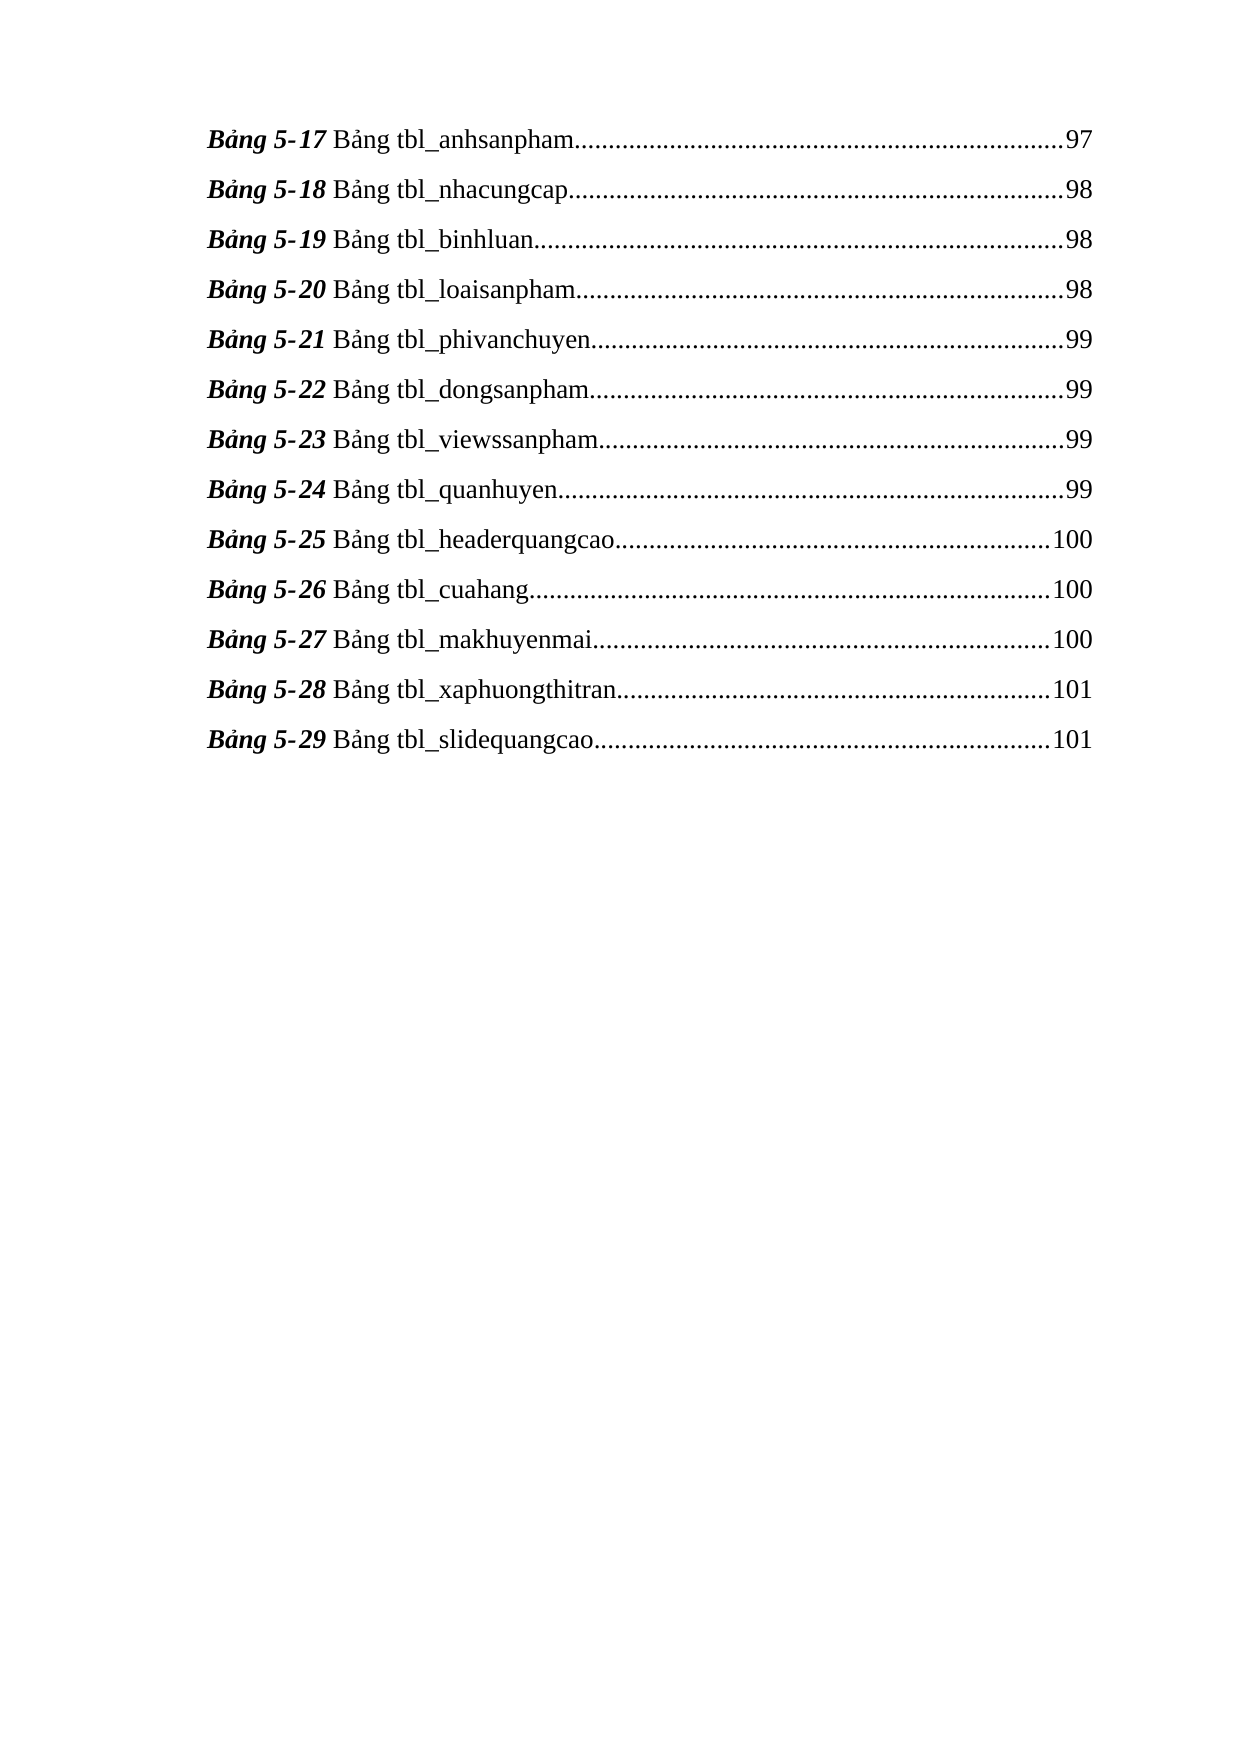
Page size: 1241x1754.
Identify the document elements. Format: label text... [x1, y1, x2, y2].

text Bảng 5-17 Bảng tbl_anhsanpham 97 [207, 118, 1092, 156]
text Bảng 5-18 Bảng tbl_nhacungcap 98 [207, 168, 1092, 206]
text Bảng 5-24 Bảng tbl_quanhuyen 99 [207, 468, 1092, 506]
text Bảng 5-28 Bảng tbl_xaphuongthitran 101 [207, 668, 1092, 706]
text Bảng 5-19 Bảng tbl_binhluan 98 [207, 218, 1092, 256]
text Bảng 5-21 Bảng tbl_phivanchuyen 99 [207, 318, 1092, 356]
text Bảng 5-22 Bảng tbl_dongsanpham 99 [207, 368, 1092, 406]
text Bảng 5-23 Bảng tbl_viewssanpham 99 [207, 418, 1092, 456]
text Bảng 5-29 Bảng tbl_slidequangcao 101 [207, 718, 1092, 756]
text Bảng 5-26 Bảng tbl_cuahang 100 [207, 568, 1092, 606]
text Bảng 5-20 Bảng tbl_loaisanpham 98 [207, 268, 1092, 306]
text Bảng 5-25 Bảng tbl_headerquangcao 100 [207, 518, 1092, 556]
text Bảng 5-27 Bảng tbl_makhuyenmai 100 [207, 618, 1092, 656]
